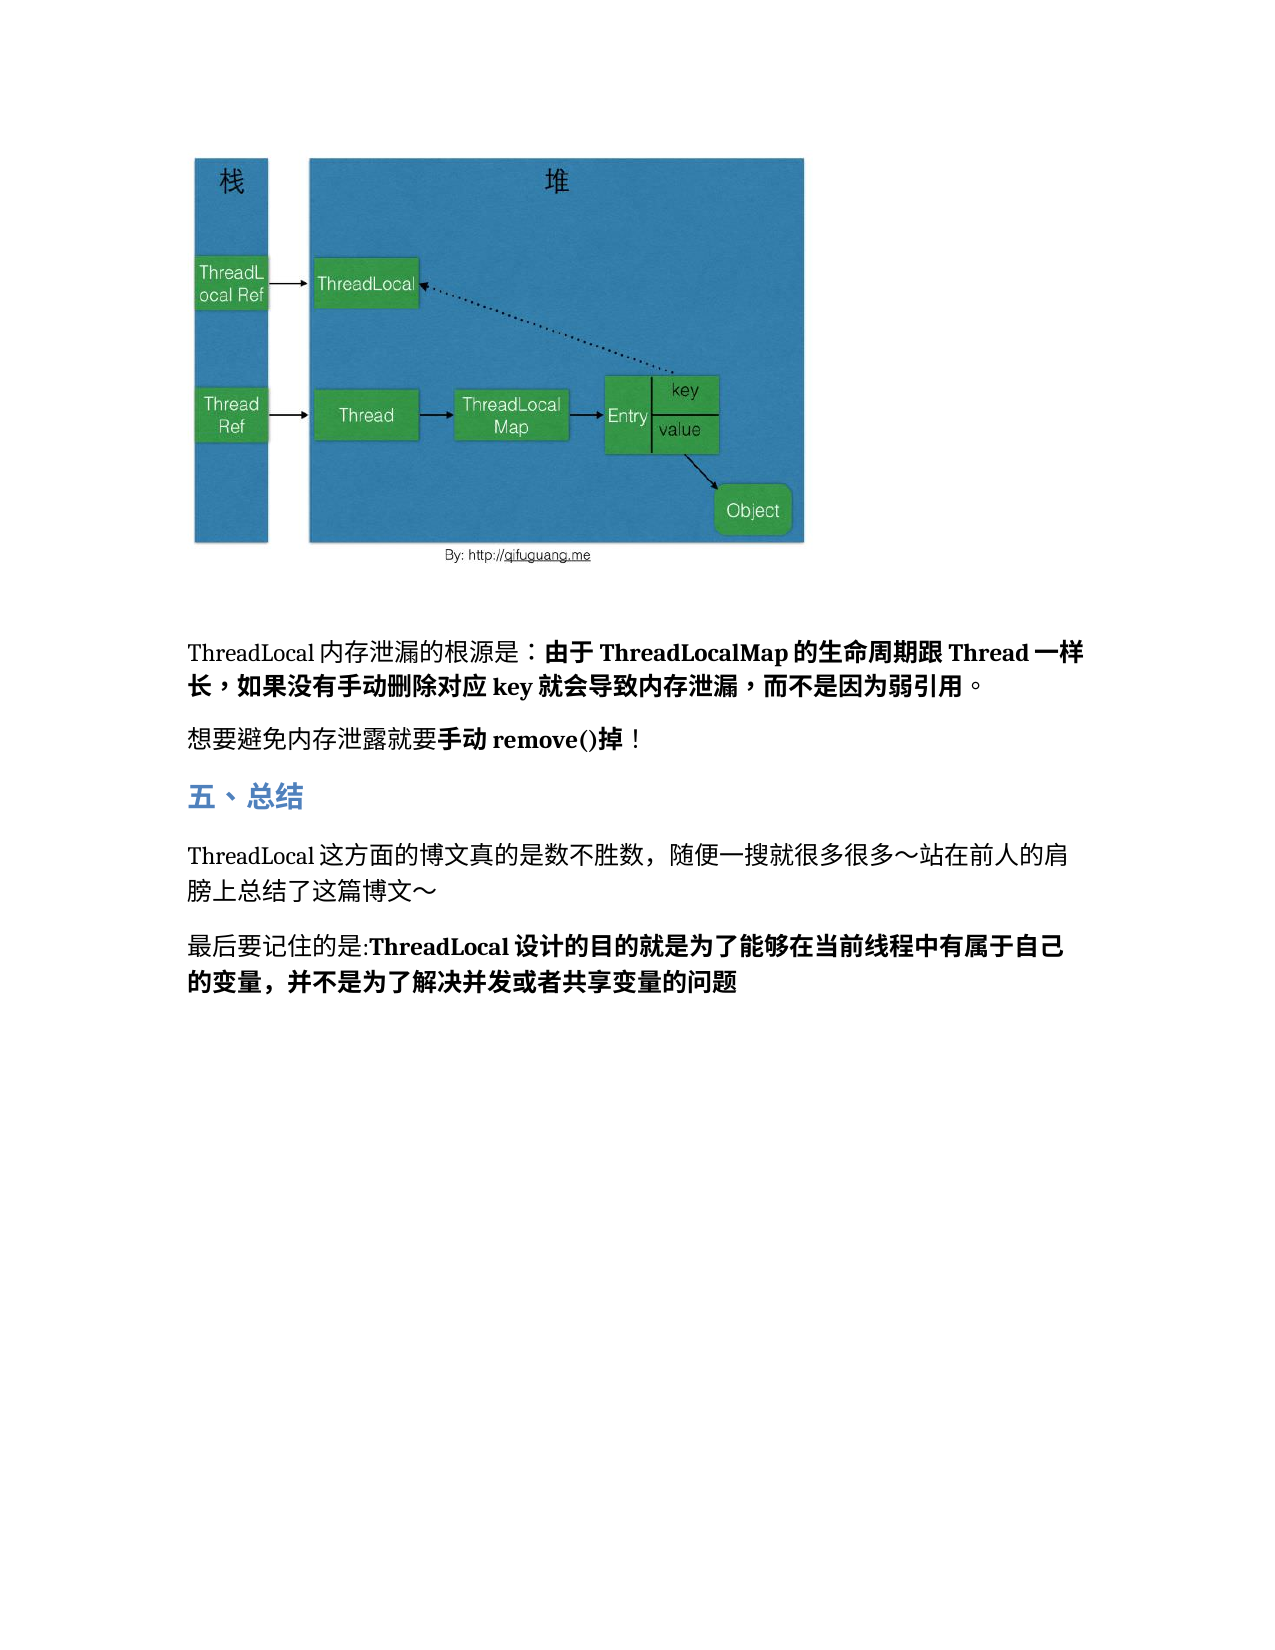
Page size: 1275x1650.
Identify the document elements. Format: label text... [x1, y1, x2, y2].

text ThreadLocal这方面的博文真的是数不胜数，随便一搜就很多很多～站在前人的肩膀上总结了这篇博文～ [187, 835, 1087, 908]
text 最后要记住的是:ThreadLocal设计的目的就是为了能够在当前线程中有属于自己的变量，并不是为了解决并发或者共享变量的问题 [187, 926, 1087, 999]
picture [187, 150, 813, 567]
text 想要避免内存泄露就要手动remove()掉！ [187, 722, 1087, 756]
subtitle 五、总结 [187, 777, 1087, 816]
text ThreadLocal内存泄漏的根源是：由于ThreadLocalMap的生命周期跟Thread一样长，如果没有手动删除对应key就会导致内存泄漏，而不是因为弱引用。 [187, 635, 1087, 703]
